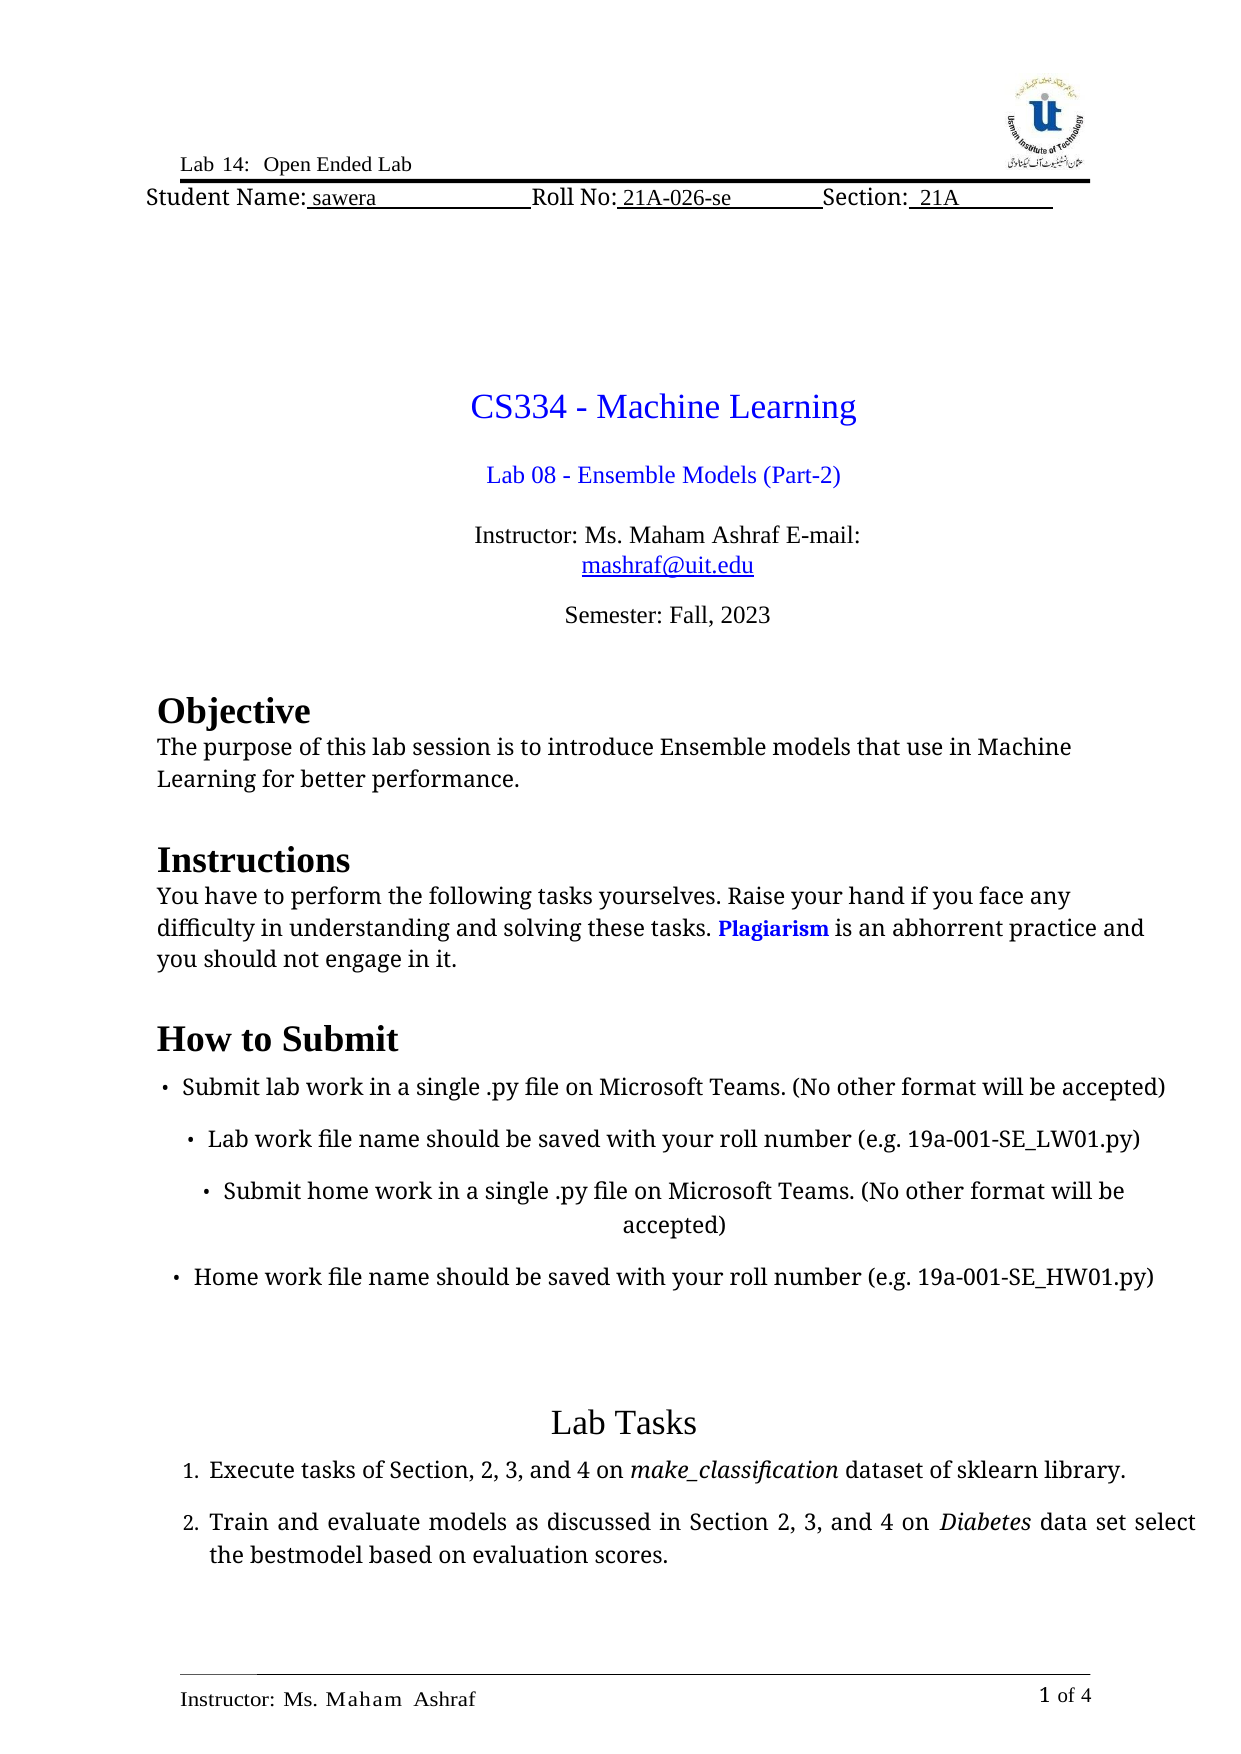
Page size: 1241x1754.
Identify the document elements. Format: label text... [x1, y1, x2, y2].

list Home work file name should be saved with your roll number (e.g. 19a-001-SE_HW01.py) [157, 1261, 1170, 1292]
text The purpose of this lab session is to introduce Ensemble models that use in Machine Learning for better performance. [157, 731, 1171, 794]
text CS334 - Machine Learning [146, 386, 1181, 426]
subtitle Objective [157, 688, 1201, 731]
subtitle Lab Tasks [157, 1401, 1091, 1442]
picture [1004, 73, 1085, 170]
text Lab 08 - Ensemble Models (Part-2) [146, 461, 1181, 489]
list Submit lab work in a single .py file on Microsoft Teams. (No other format will be accepted) [157, 1071, 1170, 1102]
list Execute tasks of Section, 2, 3, and 4 on make_classification dataset of sklearn library. [182, 1454, 1196, 1486]
subtitle How to Submit [157, 1017, 1201, 1060]
list Submit home work in a single .py file on Microsoft Teams. (No other format will be accepted) [157, 1175, 1170, 1240]
text You have to perform the following tasks yourselves. Raise your hand if you face any difficulty in understanding and solving these tasks. Plagiarism is an abhorrent practice and you should not engage in it. [157, 880, 1171, 974]
list Train and evaluate models as discussed in Section 2, 3, and 4 on Diabetes data set select the bestmodel based on evaluation scores. [182, 1506, 1196, 1570]
text Student Name: sawera Roll No: 21A-026-se Section: 21A [146, 181, 1201, 212]
text Instructor: Ms. Maham Ashraf E-mail: mashraf@uit.edu [412, 520, 923, 579]
list Lab work file name should be saved with your roll number (e.g. 19a-001-SE_LW01.py) [157, 1123, 1170, 1154]
subtitle Instructions [157, 837, 1201, 880]
text Semester: Fall, 2023 [412, 600, 916, 628]
